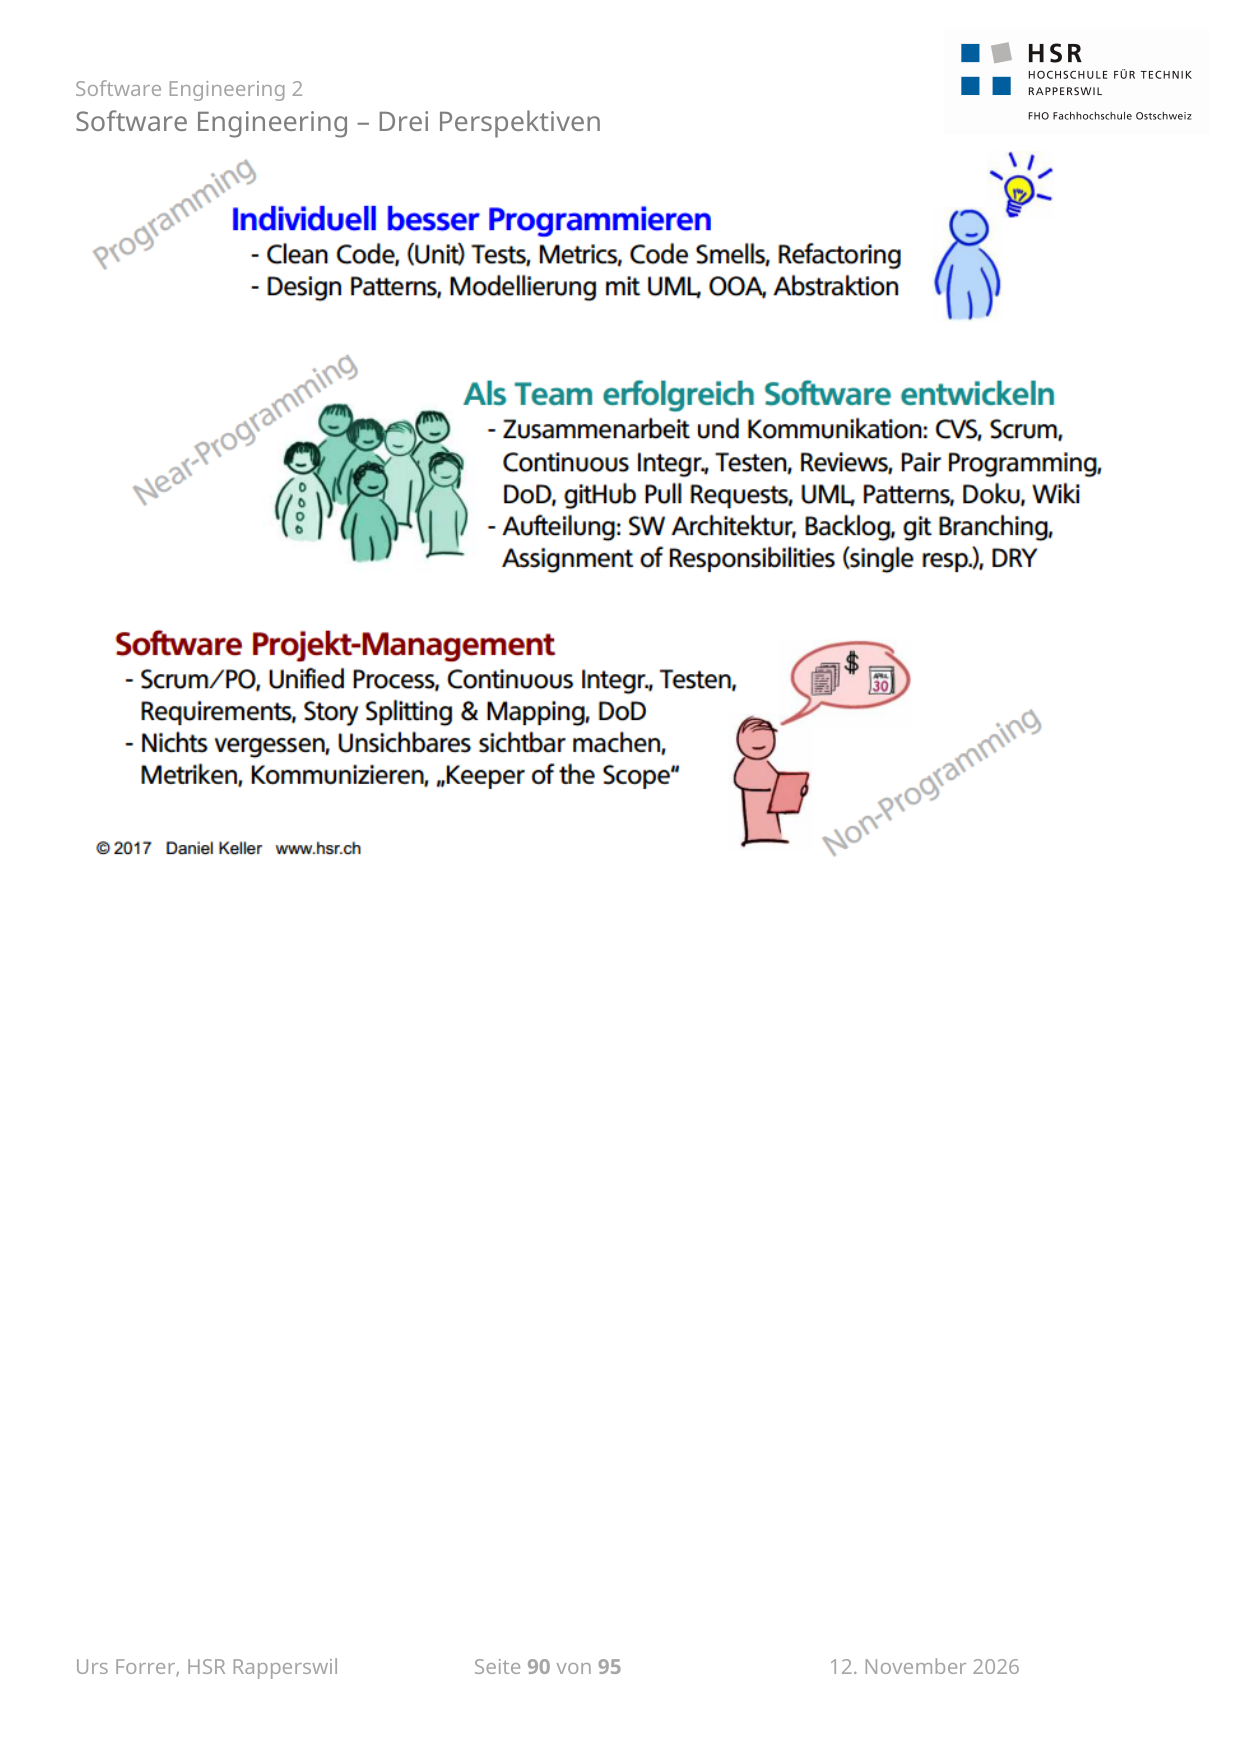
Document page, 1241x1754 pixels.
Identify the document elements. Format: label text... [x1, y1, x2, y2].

picture [943, 29, 1210, 134]
subtitle Software Engineering – Drei Perspektiven [75, 102, 1165, 139]
picture [75, 142, 1166, 858]
